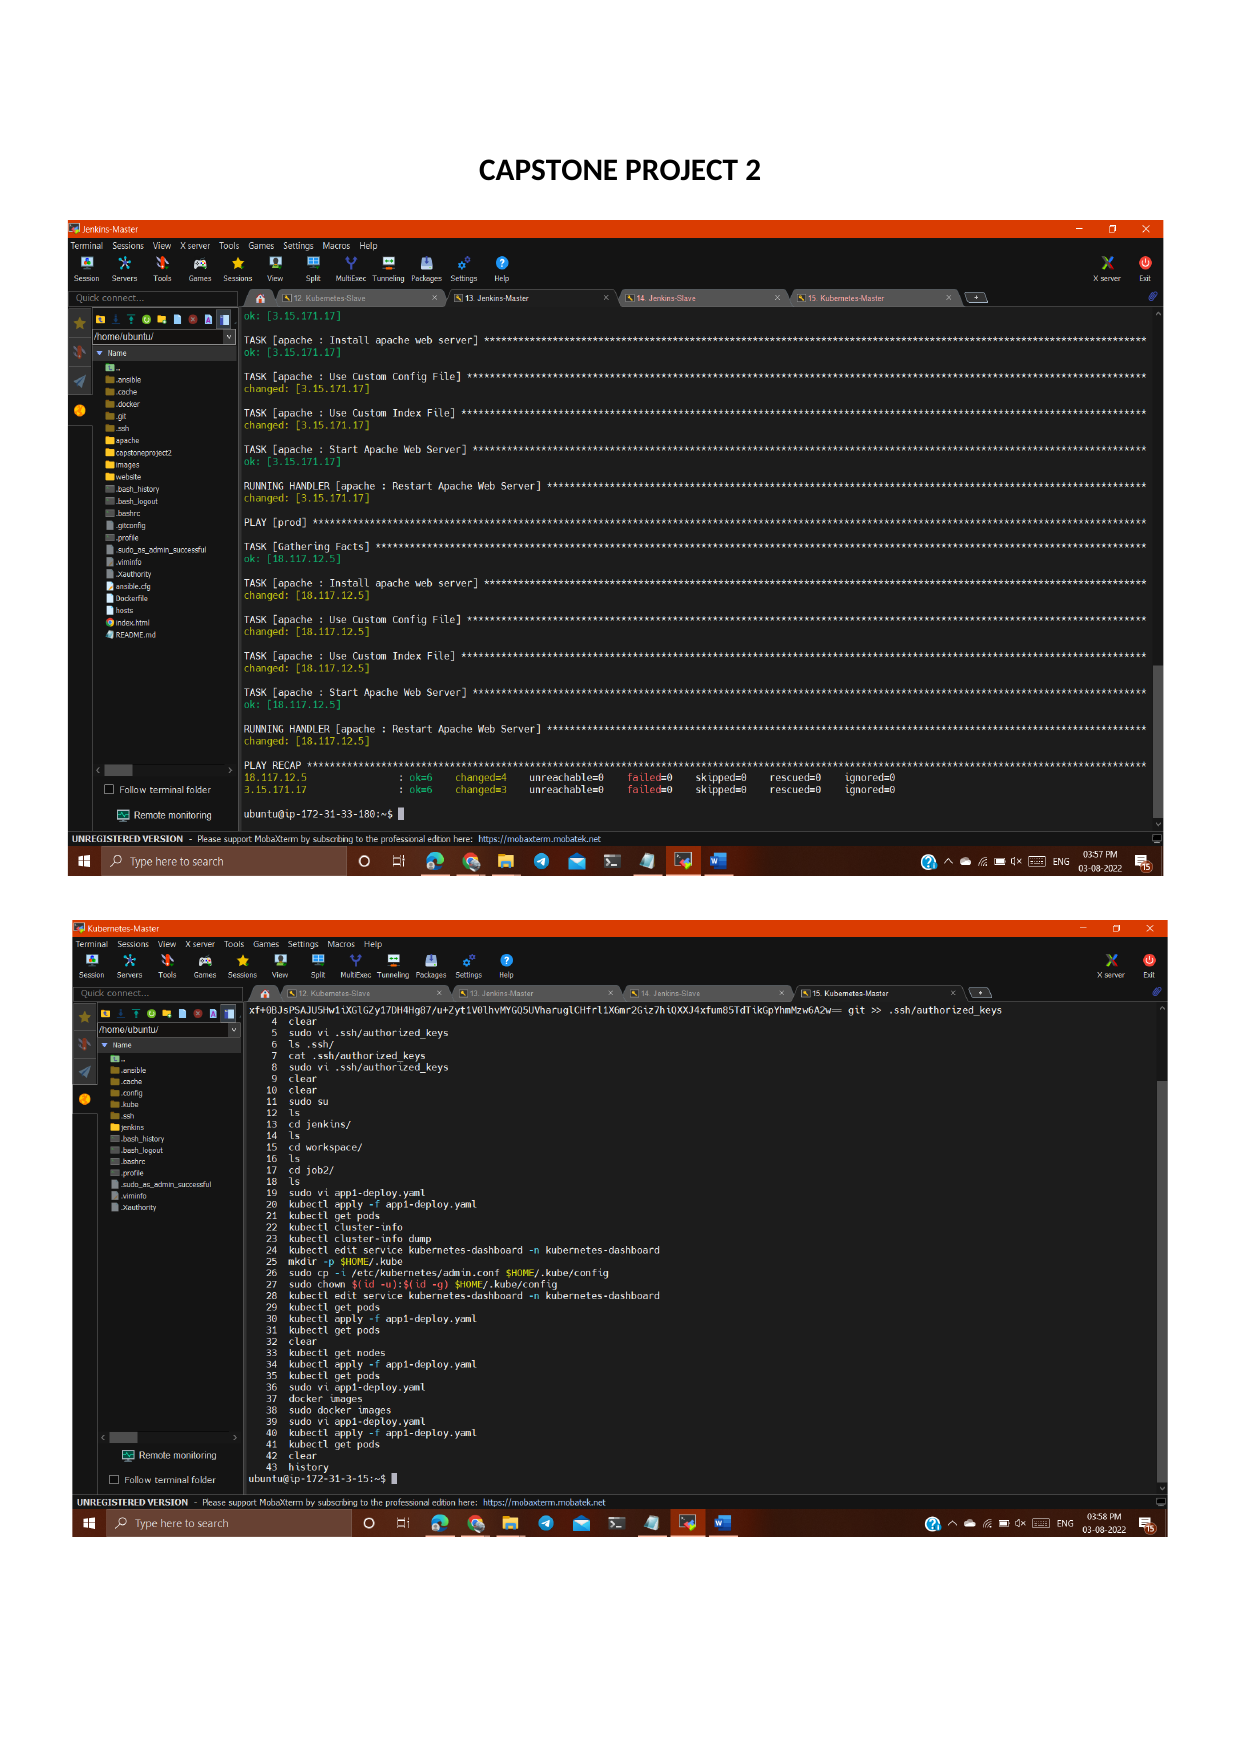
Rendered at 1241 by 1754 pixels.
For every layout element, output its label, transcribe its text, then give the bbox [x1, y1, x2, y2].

picture [67, 220, 1164, 876]
text CAPSTONE PROJECT 2 [150, 150, 1090, 188]
picture [72, 920, 1168, 1537]
